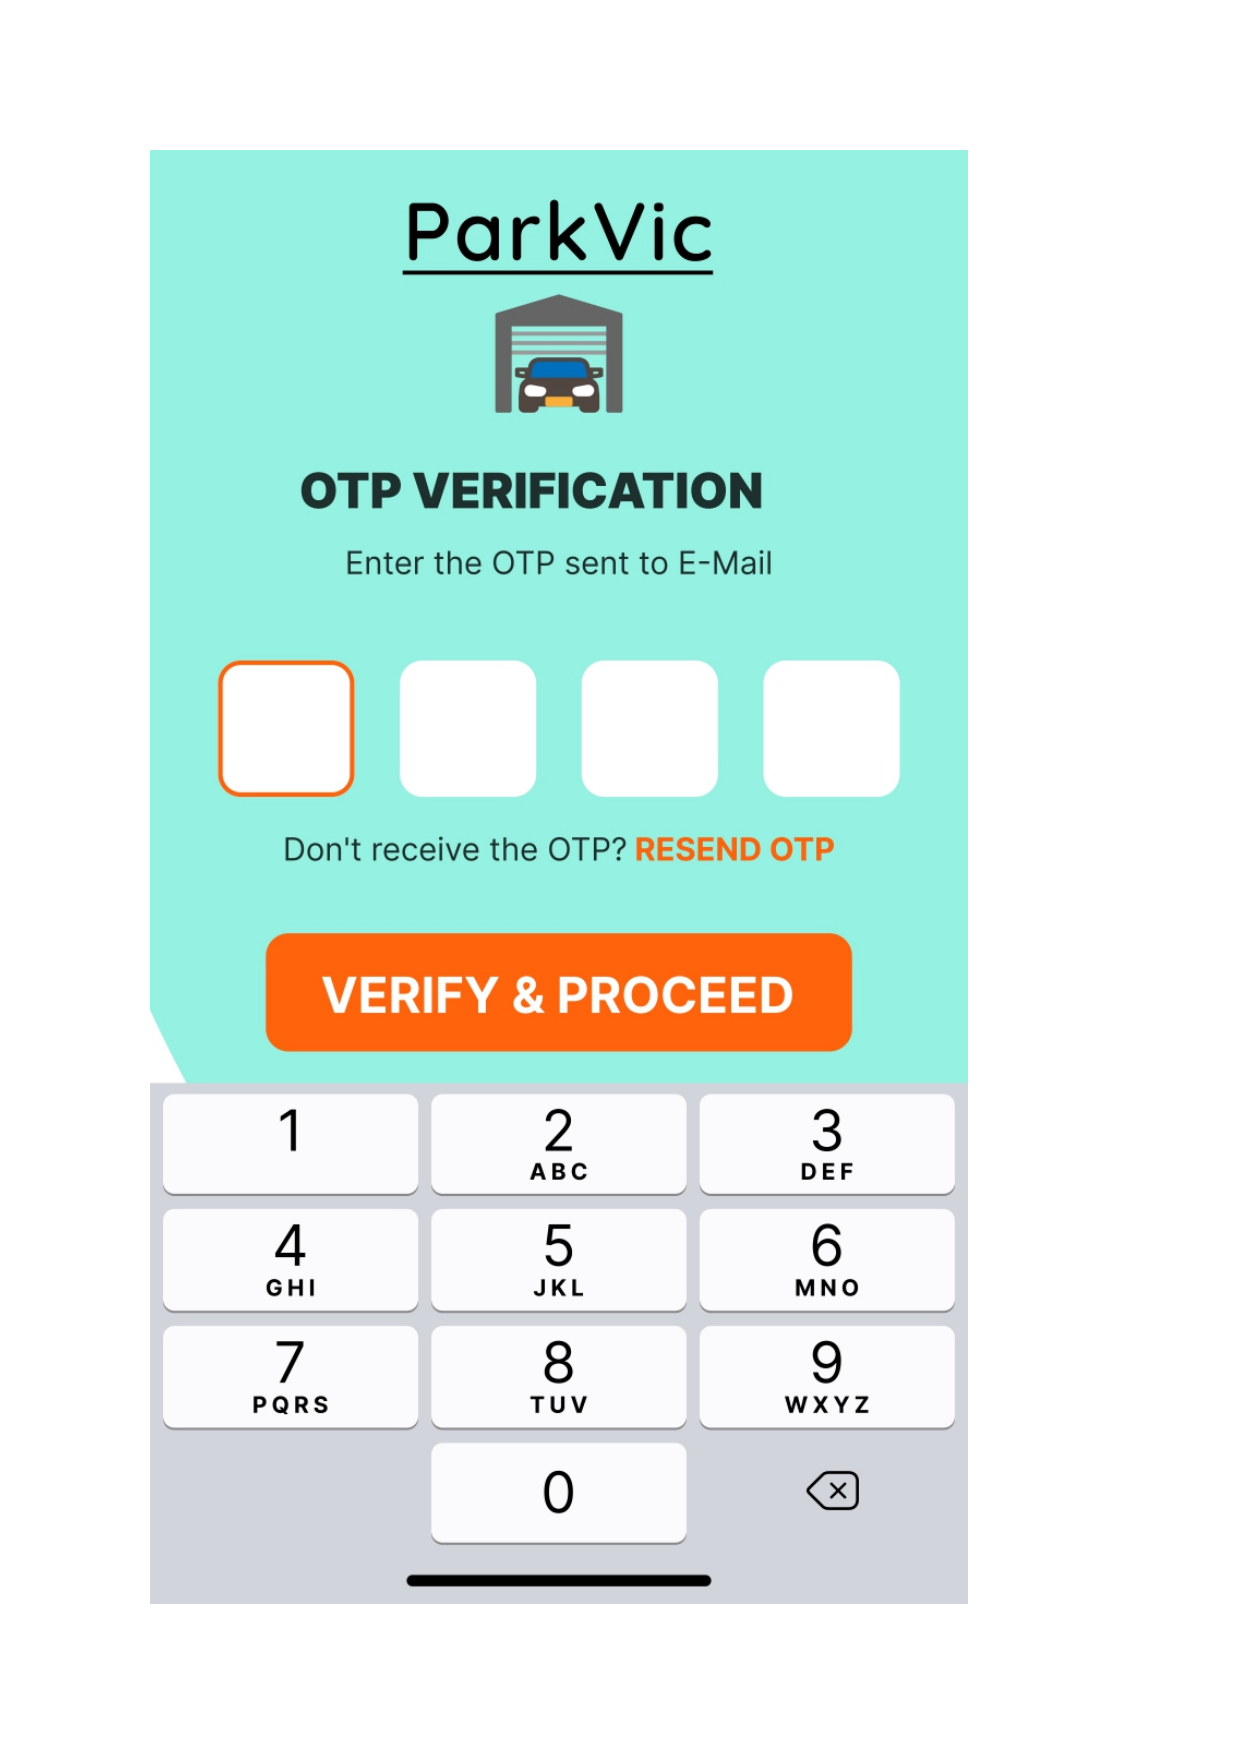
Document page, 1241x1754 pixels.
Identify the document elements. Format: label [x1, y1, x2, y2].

picture [150, 150, 968, 1604]
